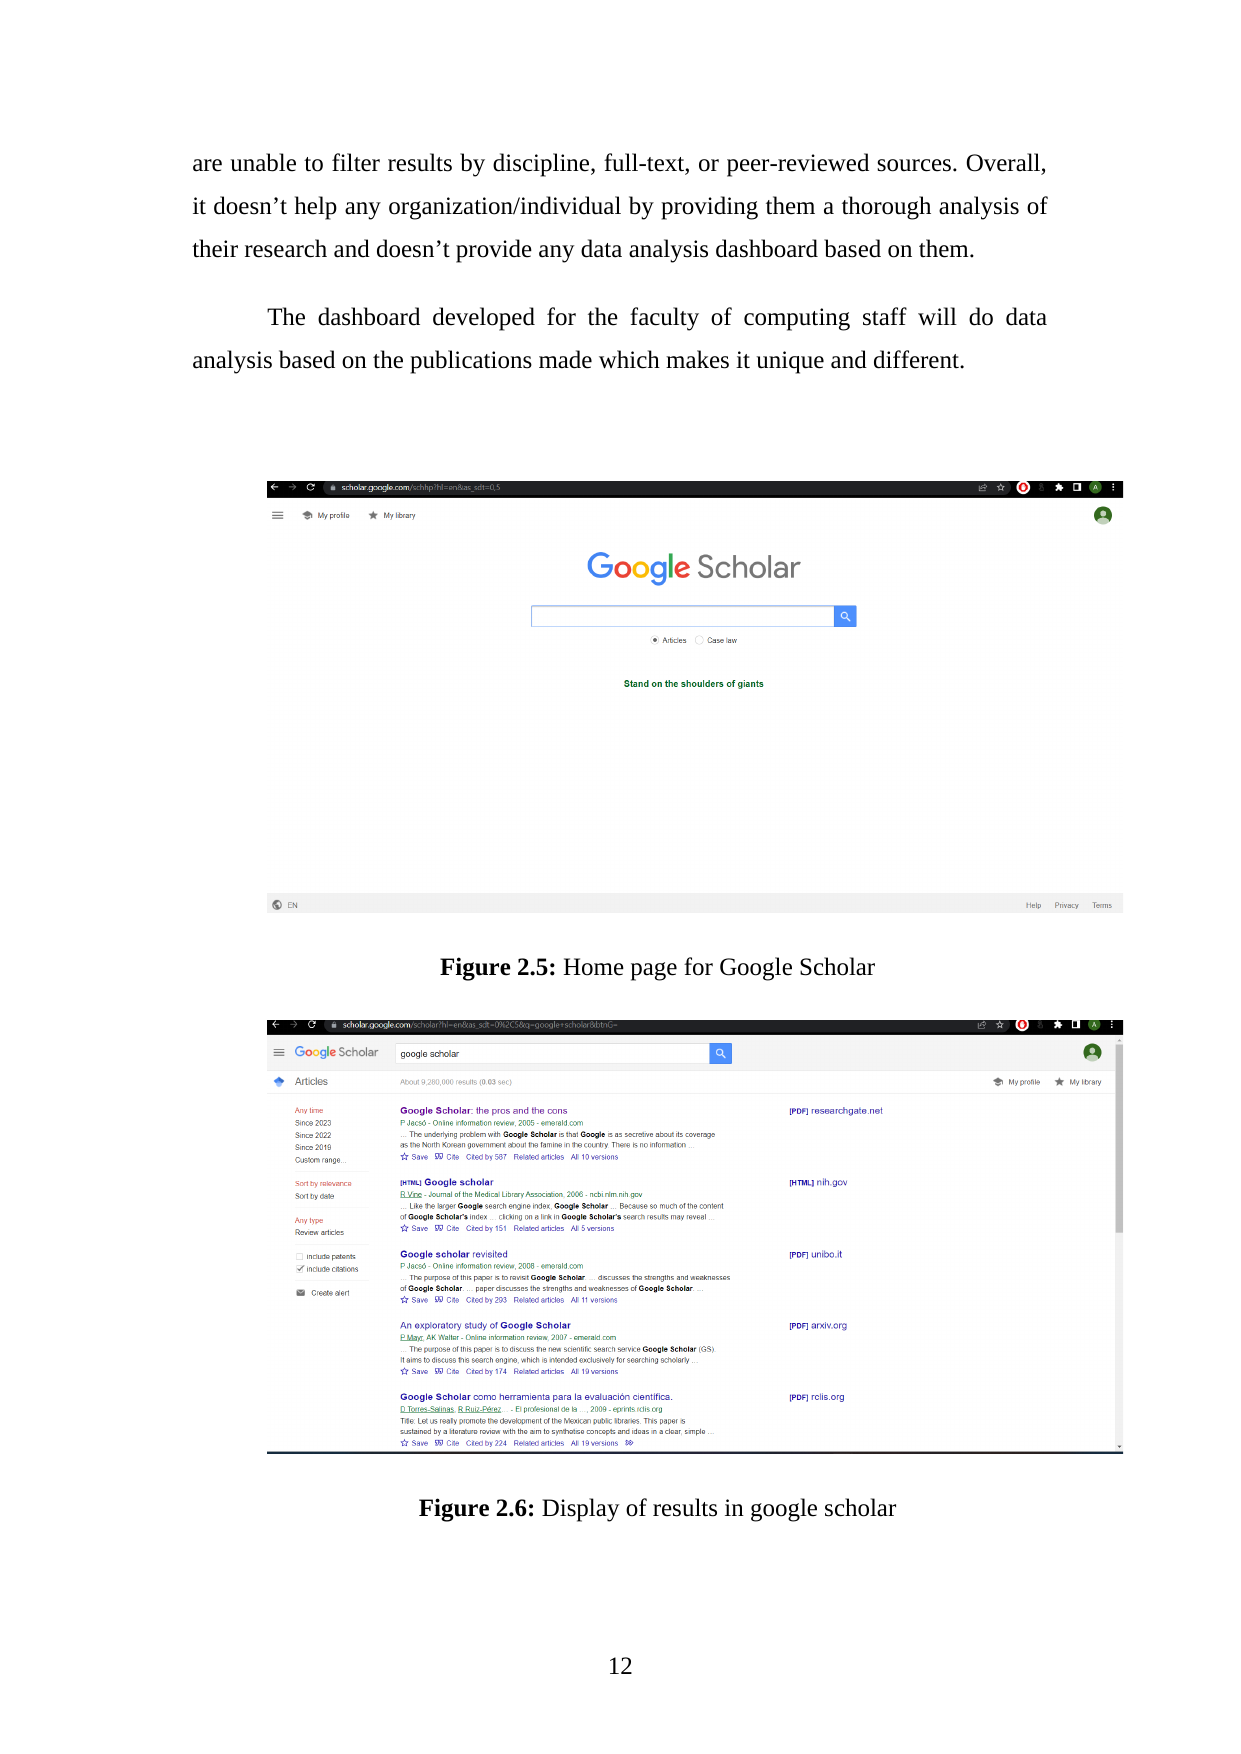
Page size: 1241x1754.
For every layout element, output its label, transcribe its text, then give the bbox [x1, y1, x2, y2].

picture [267, 481, 1124, 913]
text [192, 148, 1048, 263]
text Figure 2.5: Home page for Google Scholar [192, 952, 1048, 981]
text Figure 2.6: Display of results in google scholar [192, 1493, 1048, 1522]
text The dashboard developed for the faculty of computing staff will do data analysis based on the publications made which makes it unique and different. [192, 302, 1048, 374]
picture [267, 1020, 1124, 1454]
